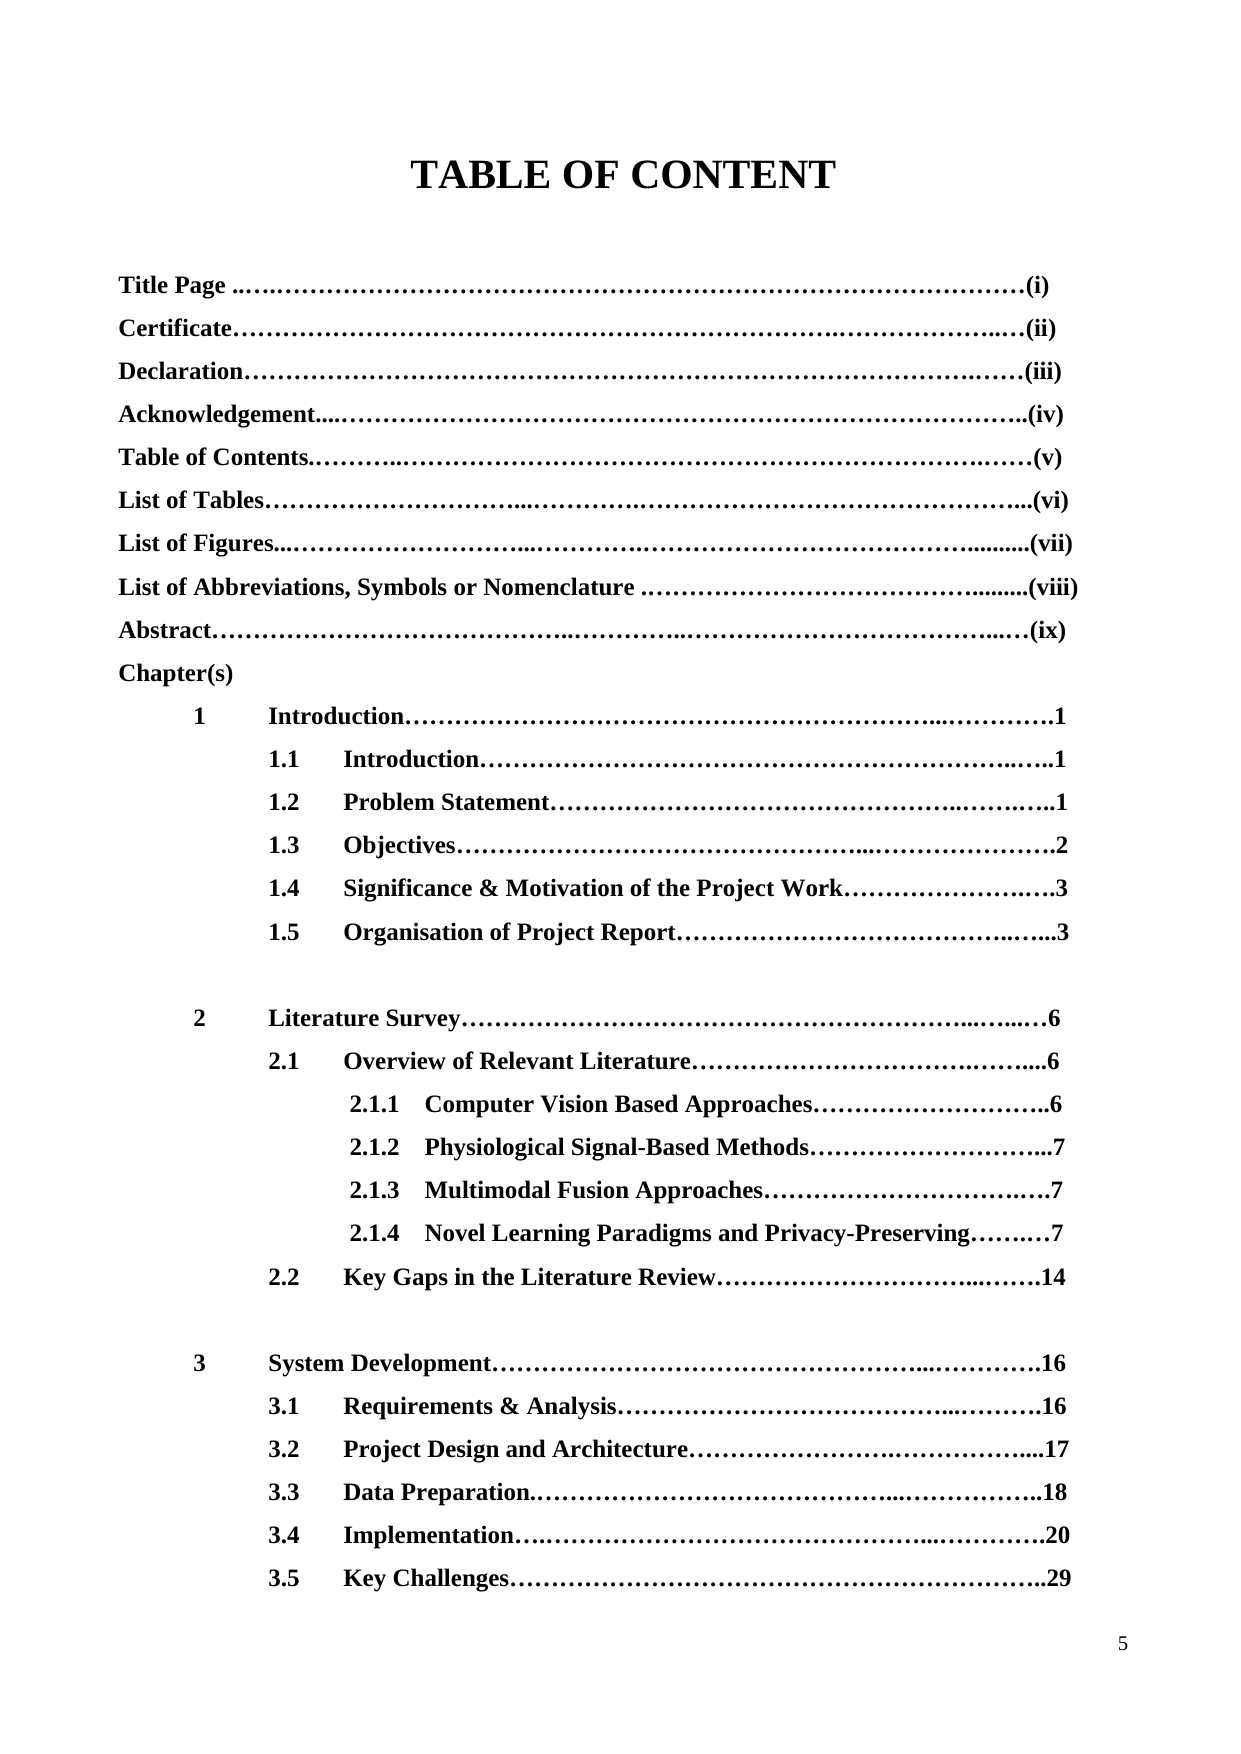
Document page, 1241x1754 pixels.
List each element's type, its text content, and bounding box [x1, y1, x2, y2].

text 2.1.2 Physiological Signal-Based Methods………………………...7 [268, 1132, 1128, 1161]
text Certificate……………………………………………………………….………………..…(ii) [118, 313, 1128, 342]
text 2.1 Overview of Relevant Literature…………………………….……....6 [268, 1046, 1128, 1075]
text Table of Contents.………..…………………………………………………………….……(v) [118, 442, 1128, 471]
text Declaration…………………………………………………………………………….……(iii) Acknowledgement....………………………………………………………………………..(iv) [118, 356, 1128, 428]
text 3.4 Implementation….………………………………………...………….20 [268, 1520, 1128, 1549]
text 3.2 Project Design and Architecture…………………….……………....17 [268, 1434, 1128, 1463]
text List of Abbreviations, Symbols or Nomenclature .………………………………….........(viii) [118, 572, 1128, 600]
text 1.5 Organisation of Project Report…………………………………..…...3 [268, 917, 1128, 945]
text 2.1.4 Novel Learning Paradigms and Privacy-Preserving…….…7 [268, 1218, 1128, 1247]
text 1.3 Objectives…………………………………………...………………….2 [268, 830, 1128, 859]
text Abstract……………………………………..…………..………………………………...…(ix) [118, 615, 1128, 643]
text 1 Introduction………………………………………………………...………….1 [193, 701, 1128, 730]
text 2 Literature Survey……………………………………………………...…...…6 [193, 1003, 1128, 1032]
text Title Page ..….………………………………………………………………………………(i) [118, 270, 1128, 298]
text List of Tables…………………………...………….………………………………………...(vi) [118, 485, 1128, 514]
text 1.4 Significance & Motivation of the Project Work………………….….3 [268, 873, 1128, 902]
text 2.1.1 Computer Vision Based Approaches………………………..6 [268, 1089, 1128, 1118]
text Chapter(s) [118, 658, 1128, 687]
text 1.1 Introduction………………………………………………………..…..1 [268, 744, 1128, 773]
text TABLE OF CONTENT [118, 150, 1128, 198]
text 3.5 Key Challenges………………………………………………………..29 [268, 1563, 1128, 1592]
text 1.2 Problem Statement…………………………………………..…….…..1 [268, 787, 1128, 816]
text 3 System Development……………………………………………...………….16 [193, 1348, 1128, 1377]
text 3.1 Requirements & Analysis…………………………………...……….16 [268, 1391, 1128, 1420]
text 2.2 Key Gaps in the Literature Review…………………………...…….14 [268, 1262, 1128, 1290]
text List of Figures...………………………...………….…………………………………..........(vii) [118, 528, 1128, 557]
text 3.3 Data Preparation.……………………………………...……………..18 [268, 1477, 1128, 1506]
text 2.1.3 Multimodal Fusion Approaches………………………….….7 [268, 1175, 1128, 1204]
